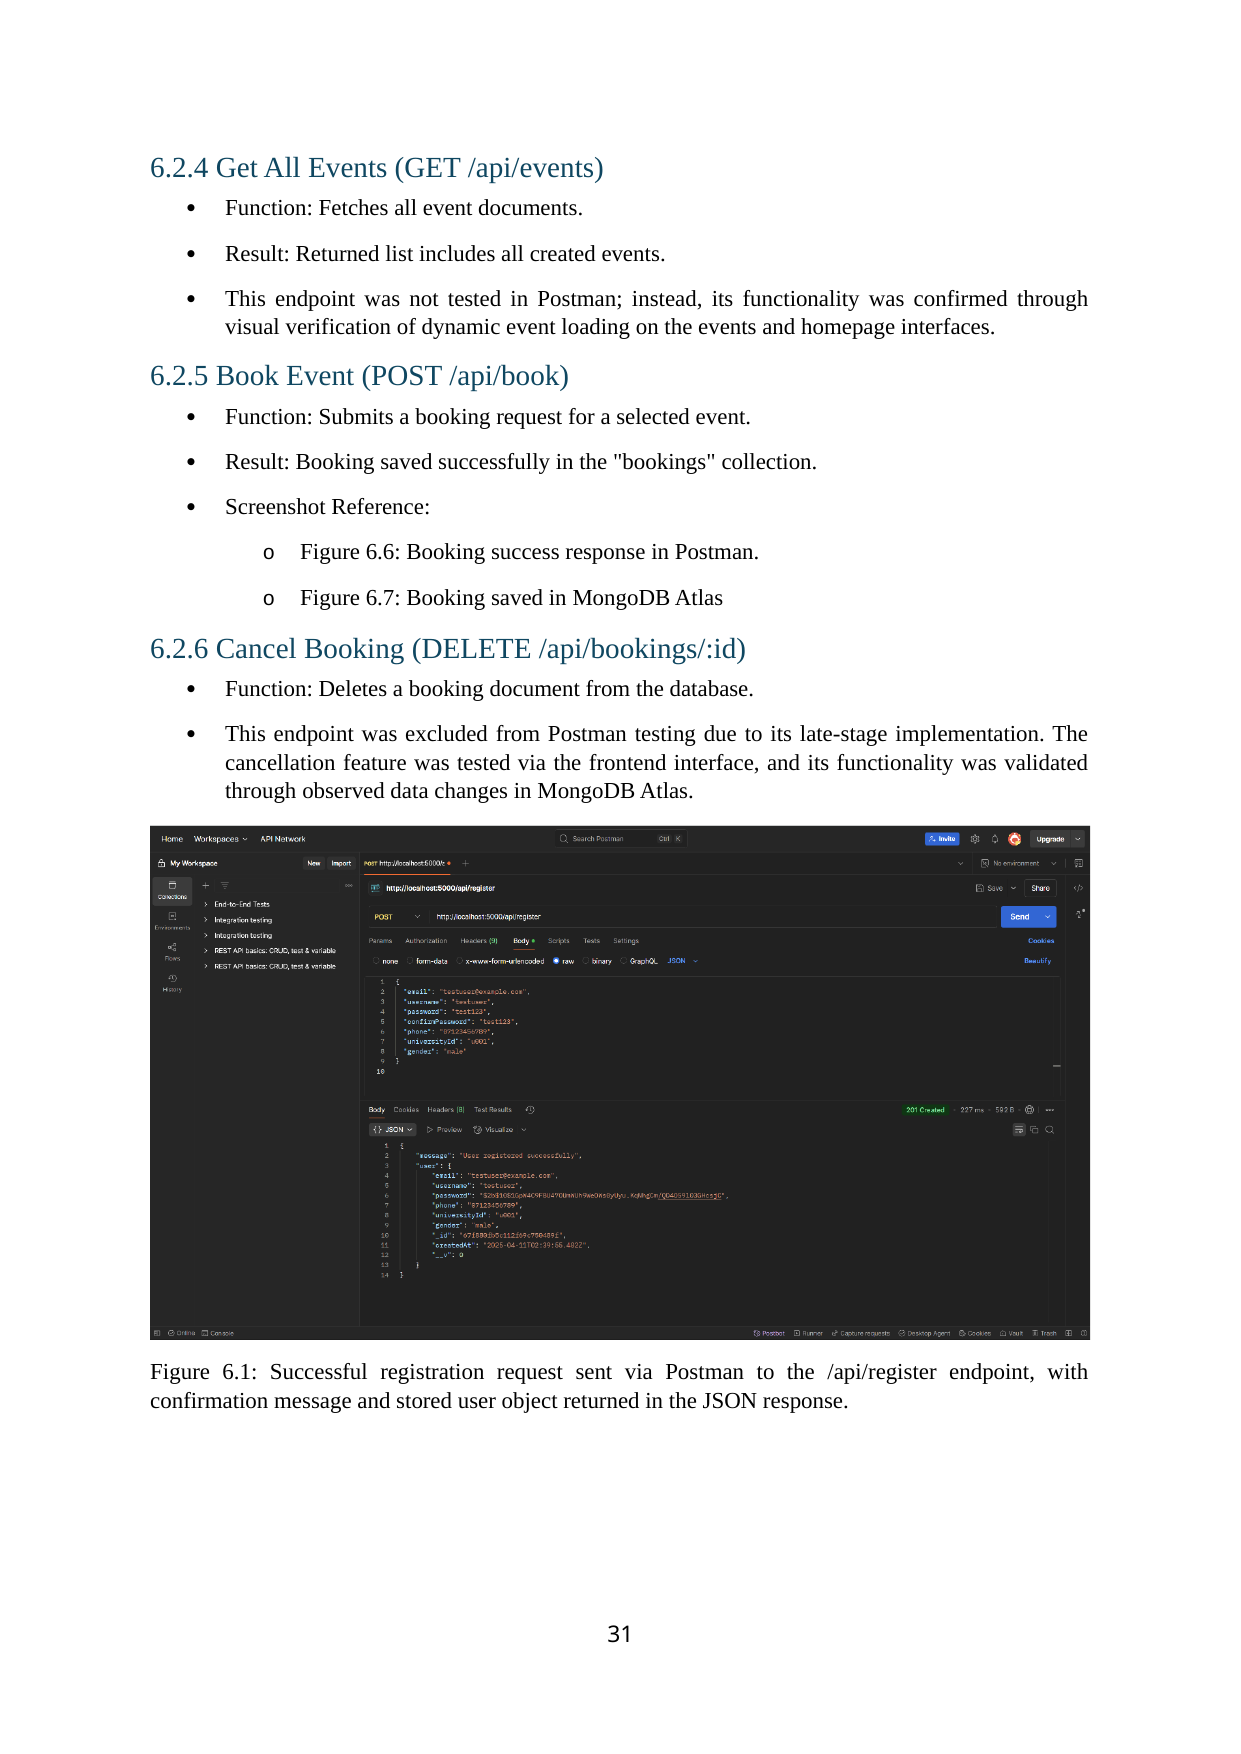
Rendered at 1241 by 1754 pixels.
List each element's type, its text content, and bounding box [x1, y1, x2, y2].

text Figure 6.1: Successful registration request sent via Postman to the /api/register endpoint, with confirmation message and stored user object returned in the JSON response. [150, 1358, 1090, 1413]
list This endpoint was not tested in Postman; instead, its functionality was confirmed through visual verification of dynamic event loading on the events and homepage interfaces. [187, 285, 1090, 339]
list Screenshot Reference: [187, 493, 1090, 519]
subtitle 6.2.6 Cancel Booking (DELETE /api/bookings/:id) [150, 631, 1090, 664]
list Function: Fetches all event documents. [187, 194, 1090, 221]
list Figure 6.6: Booking success response in Postman. [262, 538, 1090, 566]
list Result: Returned list includes all created events. [187, 239, 1090, 266]
subtitle 6.2.5 Book Event (POST /api/book) [150, 358, 1090, 392]
list Function: Submits a booking request for a selected event. [187, 403, 1090, 429]
list Figure 6.7: Booking saved in MongoDB Atlas [262, 584, 1090, 612]
subtitle 6.2.4 Get All Events (GET /api/events) [150, 150, 1090, 183]
list This endpoint was excluded from Postman testing due to its late-stage implementation. The cancellation feature was tested via the frontend interface, and its functionality was validated through observed data changes in MongoDB Atlas. [187, 721, 1090, 804]
list Result: Booking saved successfully in the "bookings" collection. [187, 448, 1090, 474]
list Function: Deletes a booking document from the database. [187, 675, 1090, 702]
picture [150, 822, 1091, 1340]
